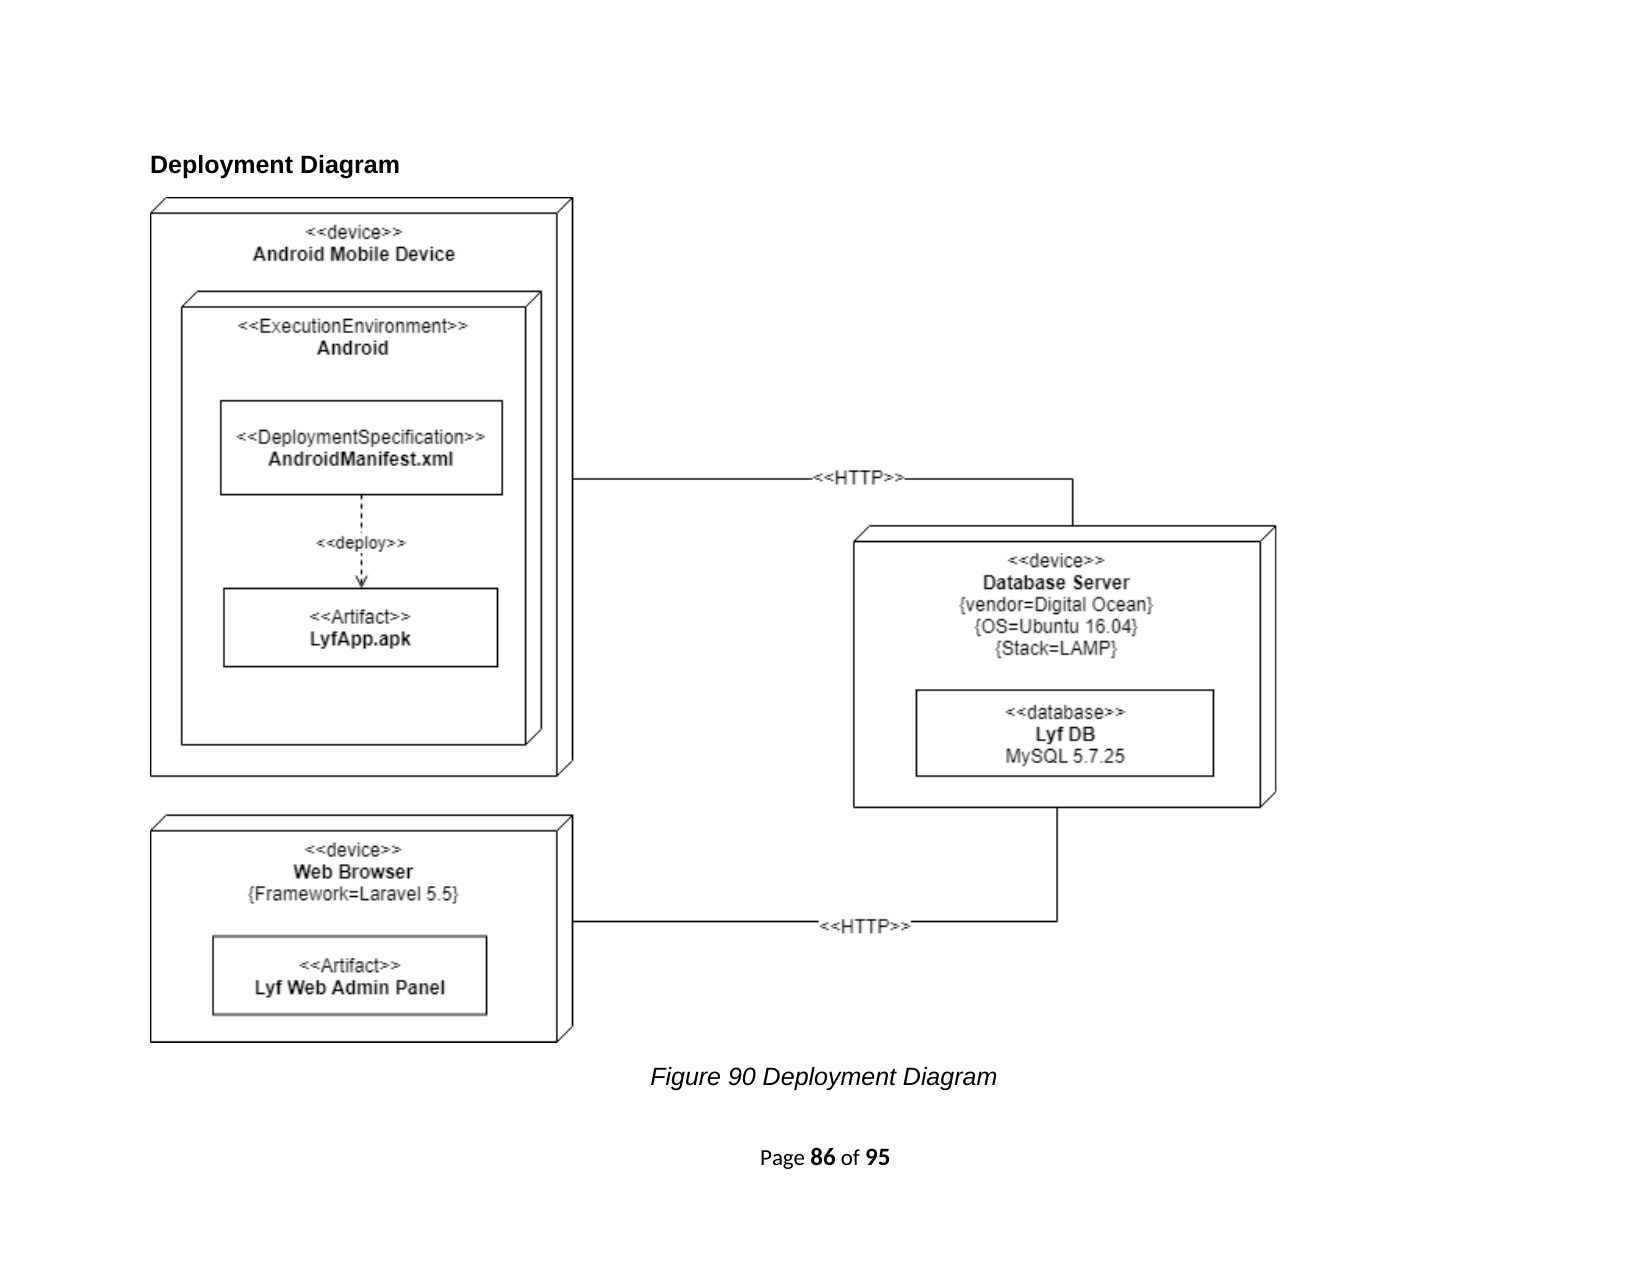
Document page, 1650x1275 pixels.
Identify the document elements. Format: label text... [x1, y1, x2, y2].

picture [150, 197, 1277, 1043]
text Figure 90 Deployment Diagram [150, 1062, 1500, 1091]
text Deployment Diagram [150, 150, 1500, 179]
